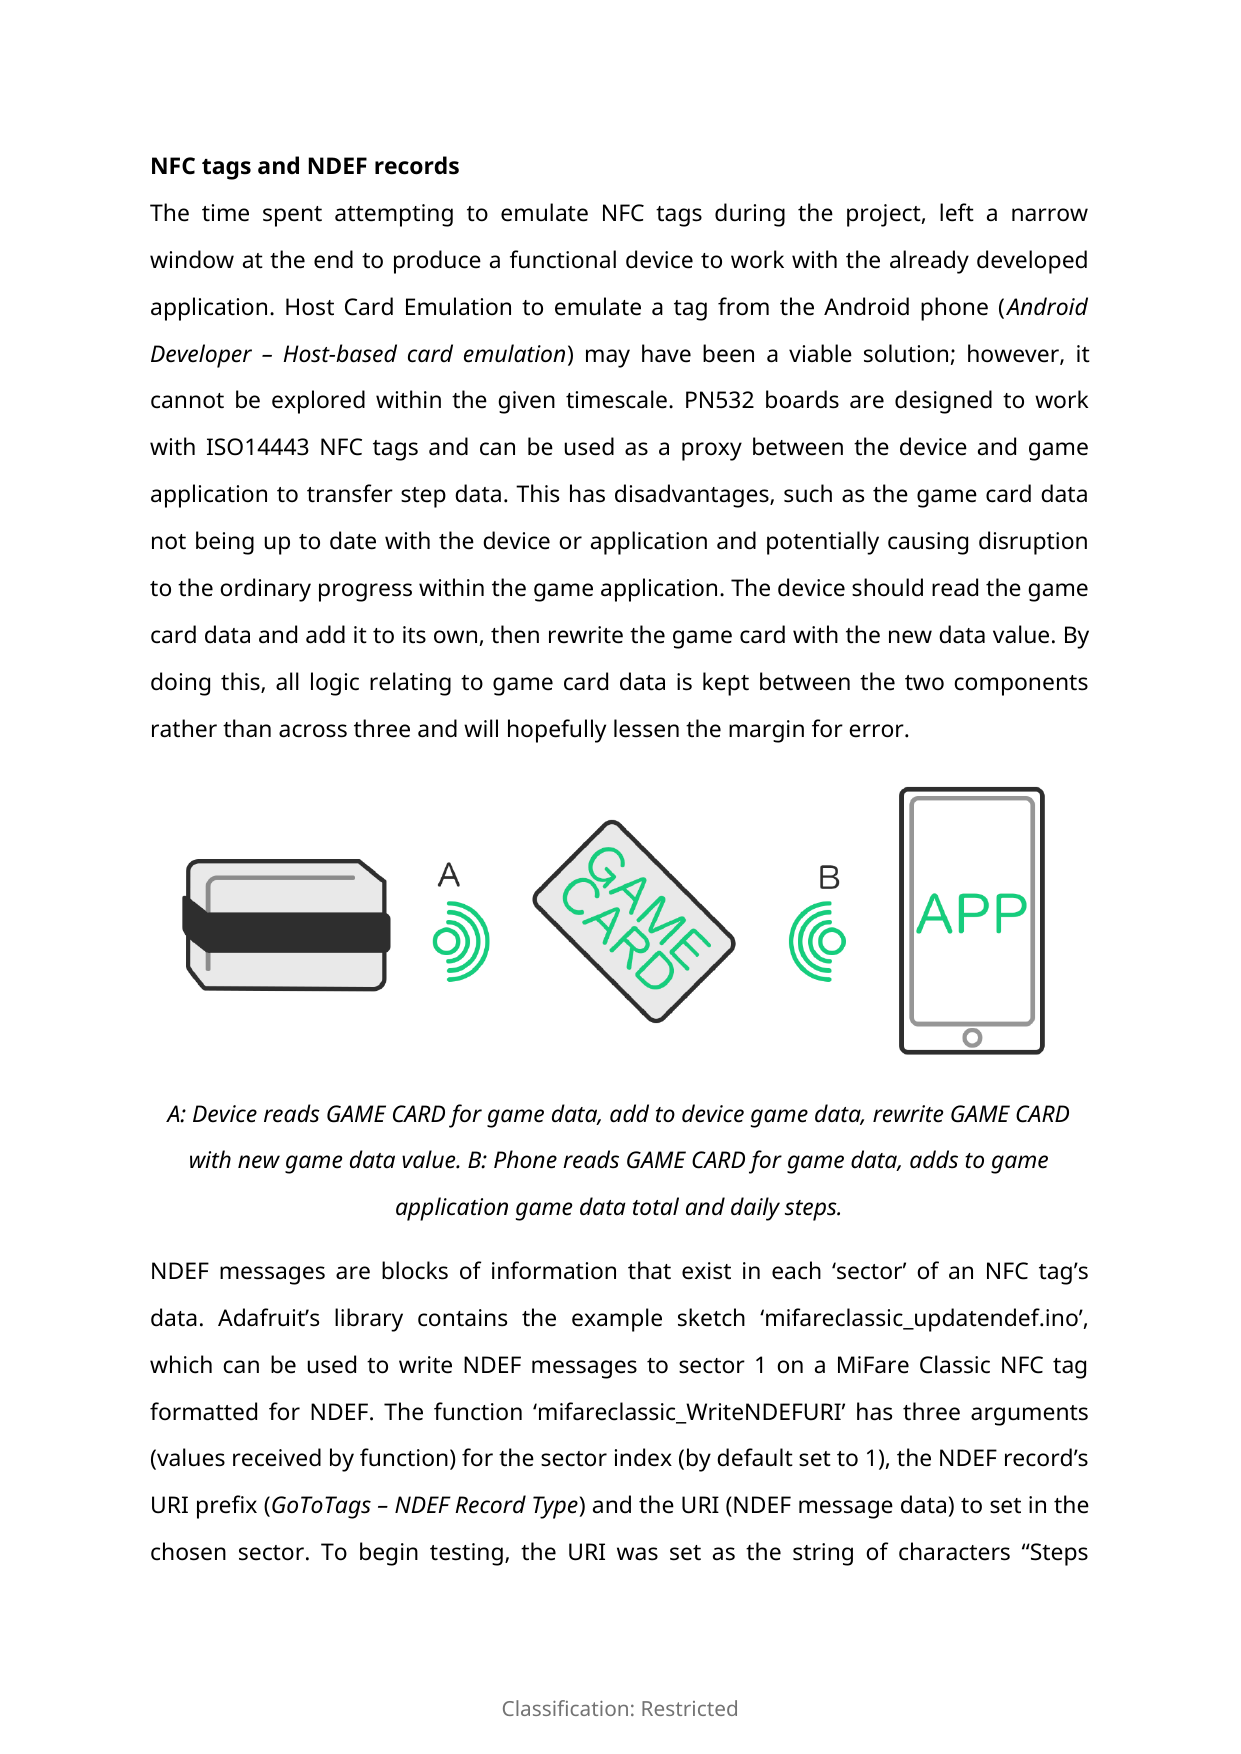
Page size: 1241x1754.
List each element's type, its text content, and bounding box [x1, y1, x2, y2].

picture [150, 759, 1091, 1082]
subtitle NFC tags and NDEF records [150, 150, 1090, 181]
text The time spent attempting to emulate NFC tags during the project, left a narrow window at the end to produce a functional device to work with the already developed application. Host Card Emulation to emulate a tag from the Android phone (Android Developer – Host-based card emulation) may have been a viable solution; however, it cannot be explored within the given timescale. PN532 boards are designed to work with ISO14443 NFC tags and can be used as a proxy between the device and game application to transfer step data. This has disadvantages, such as the game card data not being up to date with the device or application and potentially causing disruption to the ordinary progress within the game application. The device should read the game card data and add it to its own, then rewrite the game card with the new data value. By doing this, all logic relating to game card data is kept between the two components rather than across three and will hopefully lessen the margin for error. [150, 197, 1090, 744]
text A: Device reads GAME CARD for game data, add to device game data, rewrite GAME CARD with new game data value. B: Phone reads GAME CARD for game data, adds to game application game data total and daily steps. [150, 1082, 1090, 1223]
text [150, 1255, 1090, 1567]
